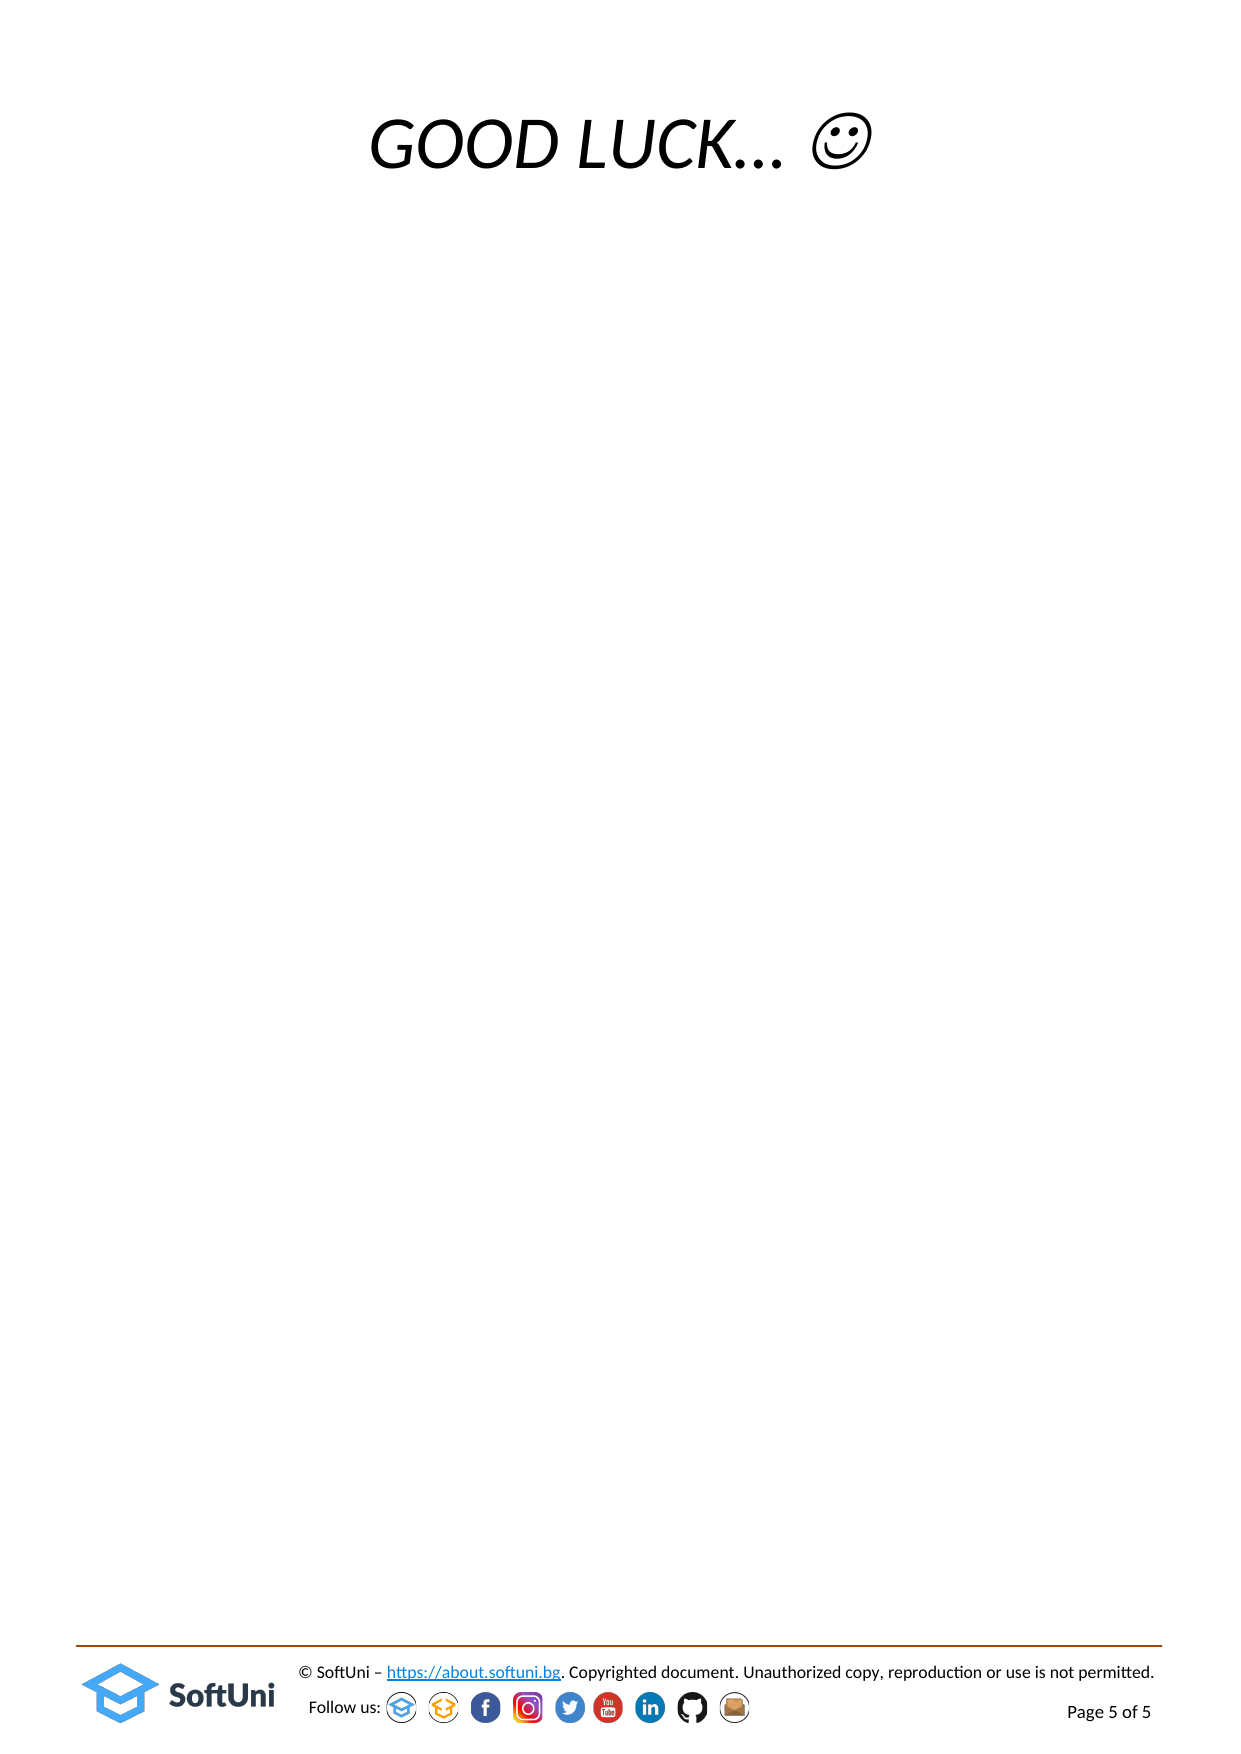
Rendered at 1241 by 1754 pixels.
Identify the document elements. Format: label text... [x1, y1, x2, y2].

picture [656, 1714, 665, 1723]
picture [656, 1692, 665, 1701]
picture [593, 1692, 623, 1723]
picture [555, 1692, 585, 1723]
picture [513, 1692, 543, 1723]
picture [635, 1714, 644, 1723]
picture [649, 1705, 658, 1714]
picture [428, 1692, 459, 1723]
picture [677, 1692, 708, 1723]
text GOOD LUCK… [77, 95, 1163, 187]
picture [635, 1692, 644, 1701]
picture [719, 1692, 750, 1723]
picture [386, 1692, 417, 1723]
picture [75, 1658, 281, 1729]
picture [471, 1692, 501, 1723]
